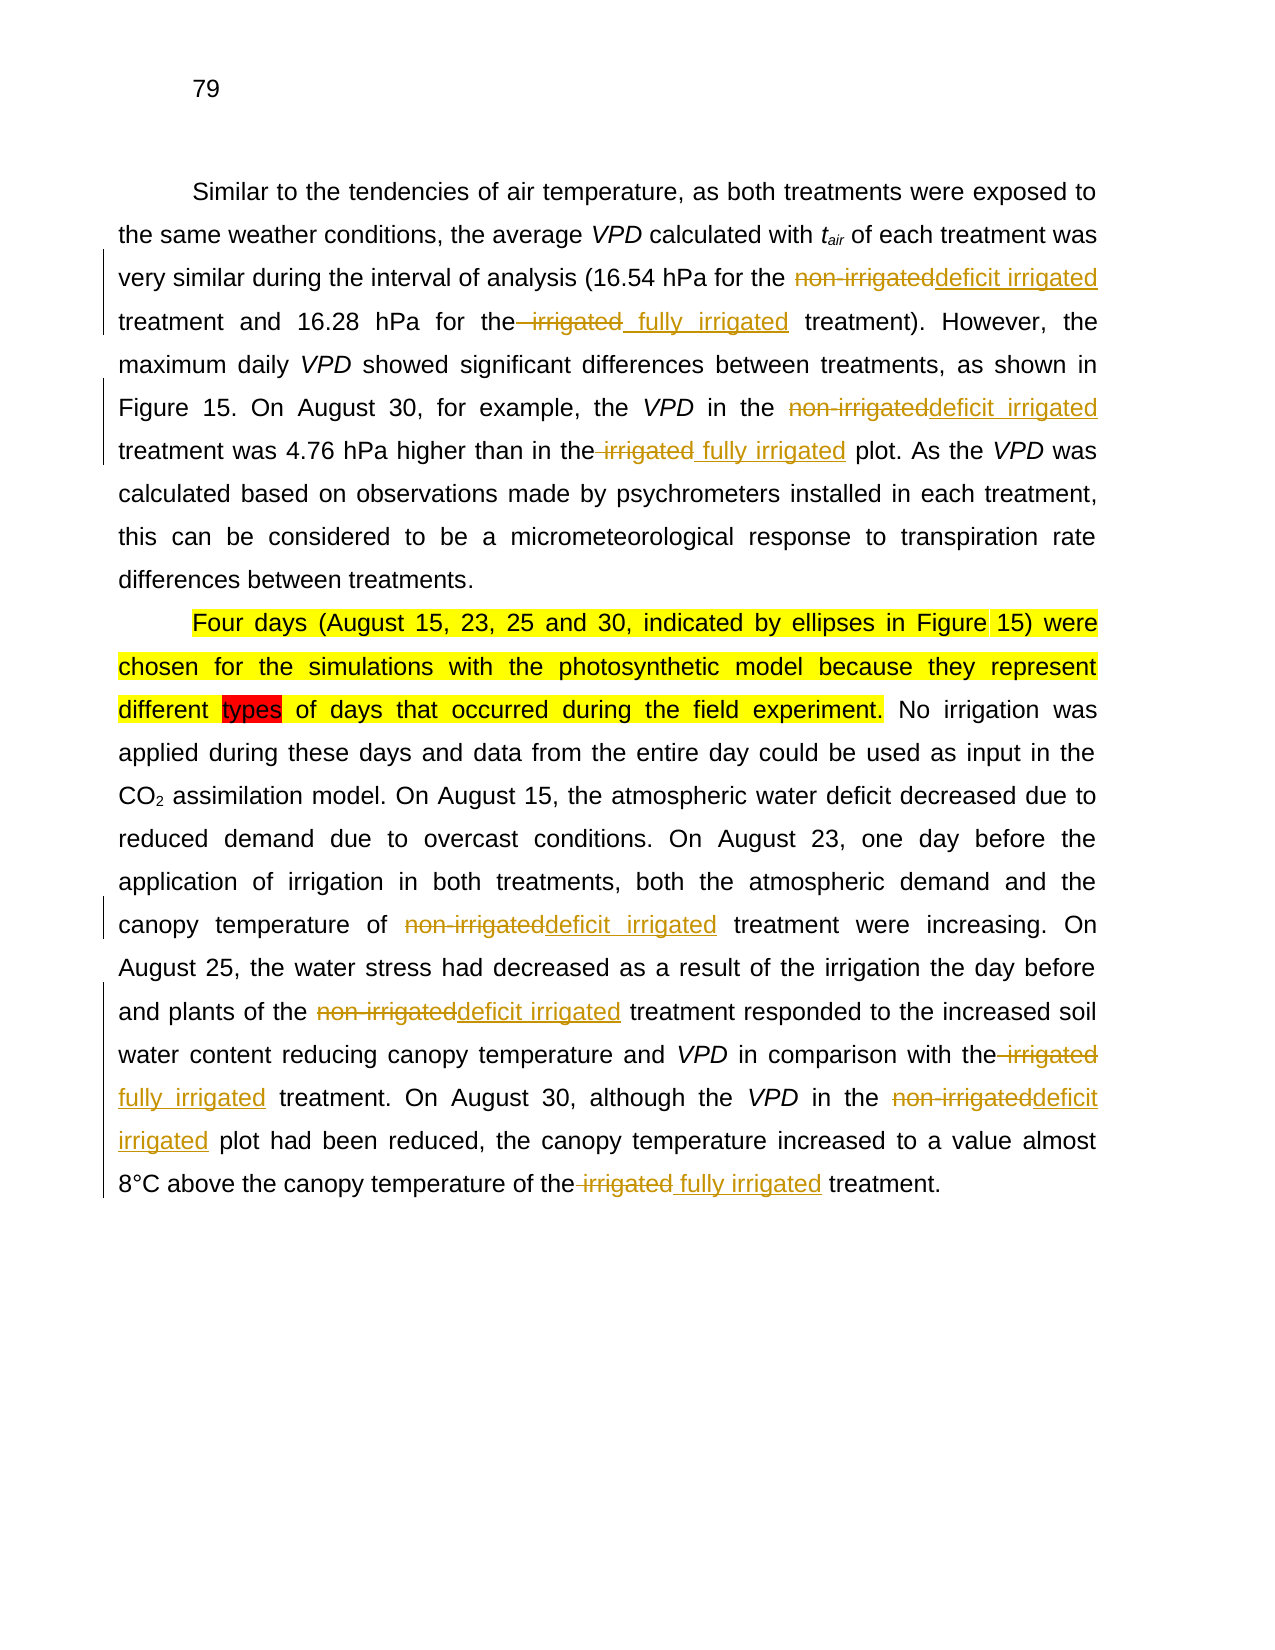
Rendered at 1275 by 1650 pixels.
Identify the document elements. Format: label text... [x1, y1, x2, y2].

text Four days (August 15, 23, 25 and 30, indicated by ellipses in Figure 15) were chosen for the simulations with the photosynthetic model because they represent different types of days that occurred during the field experiment. No irrigation was applied during these days and data from the entire day could be used as input in the CO2 assimilation model. On August 15, the atmospheric water deficit decreased due to reduced demand due to overcast conditions. On August 23, one day before the application of irrigation in both treatments, both the atmospheric demand and the canopy temperature of treatment were increasing. On August 25, the water stress had decreased as a result of the irrigation the day before and plants of the treatment responded to the increased soil water content reducing canopy temperature and VPD in comparison with the treatment. On August 30, although the VPD in the plot had been reduced, the canopy temperature increased to a value almost 8°C above the canopy temperature of the treatment. [118, 680, 1098, 1198]
text Similar to the tendencies of air temperature, as both treatments were exposed to the same weather conditions, the average VPD calculated with tair of each treatment was very similar during the interval of analysis (16.54 hPa for the treatment and 16.28 hPa for the treatment). However, the maximum daily VPD showed significant differences between treatments, as shown in Figure 15. On August 30, for example, the VPD in the treatment was 4.76 hPa higher than in the plot. As the VPD was calculated based on observations made ​​by psychrometers installed in each treatment, this can be considered to be a micrometeorological response to transpiration rate differences between treatments. [118, 177, 1098, 594]
